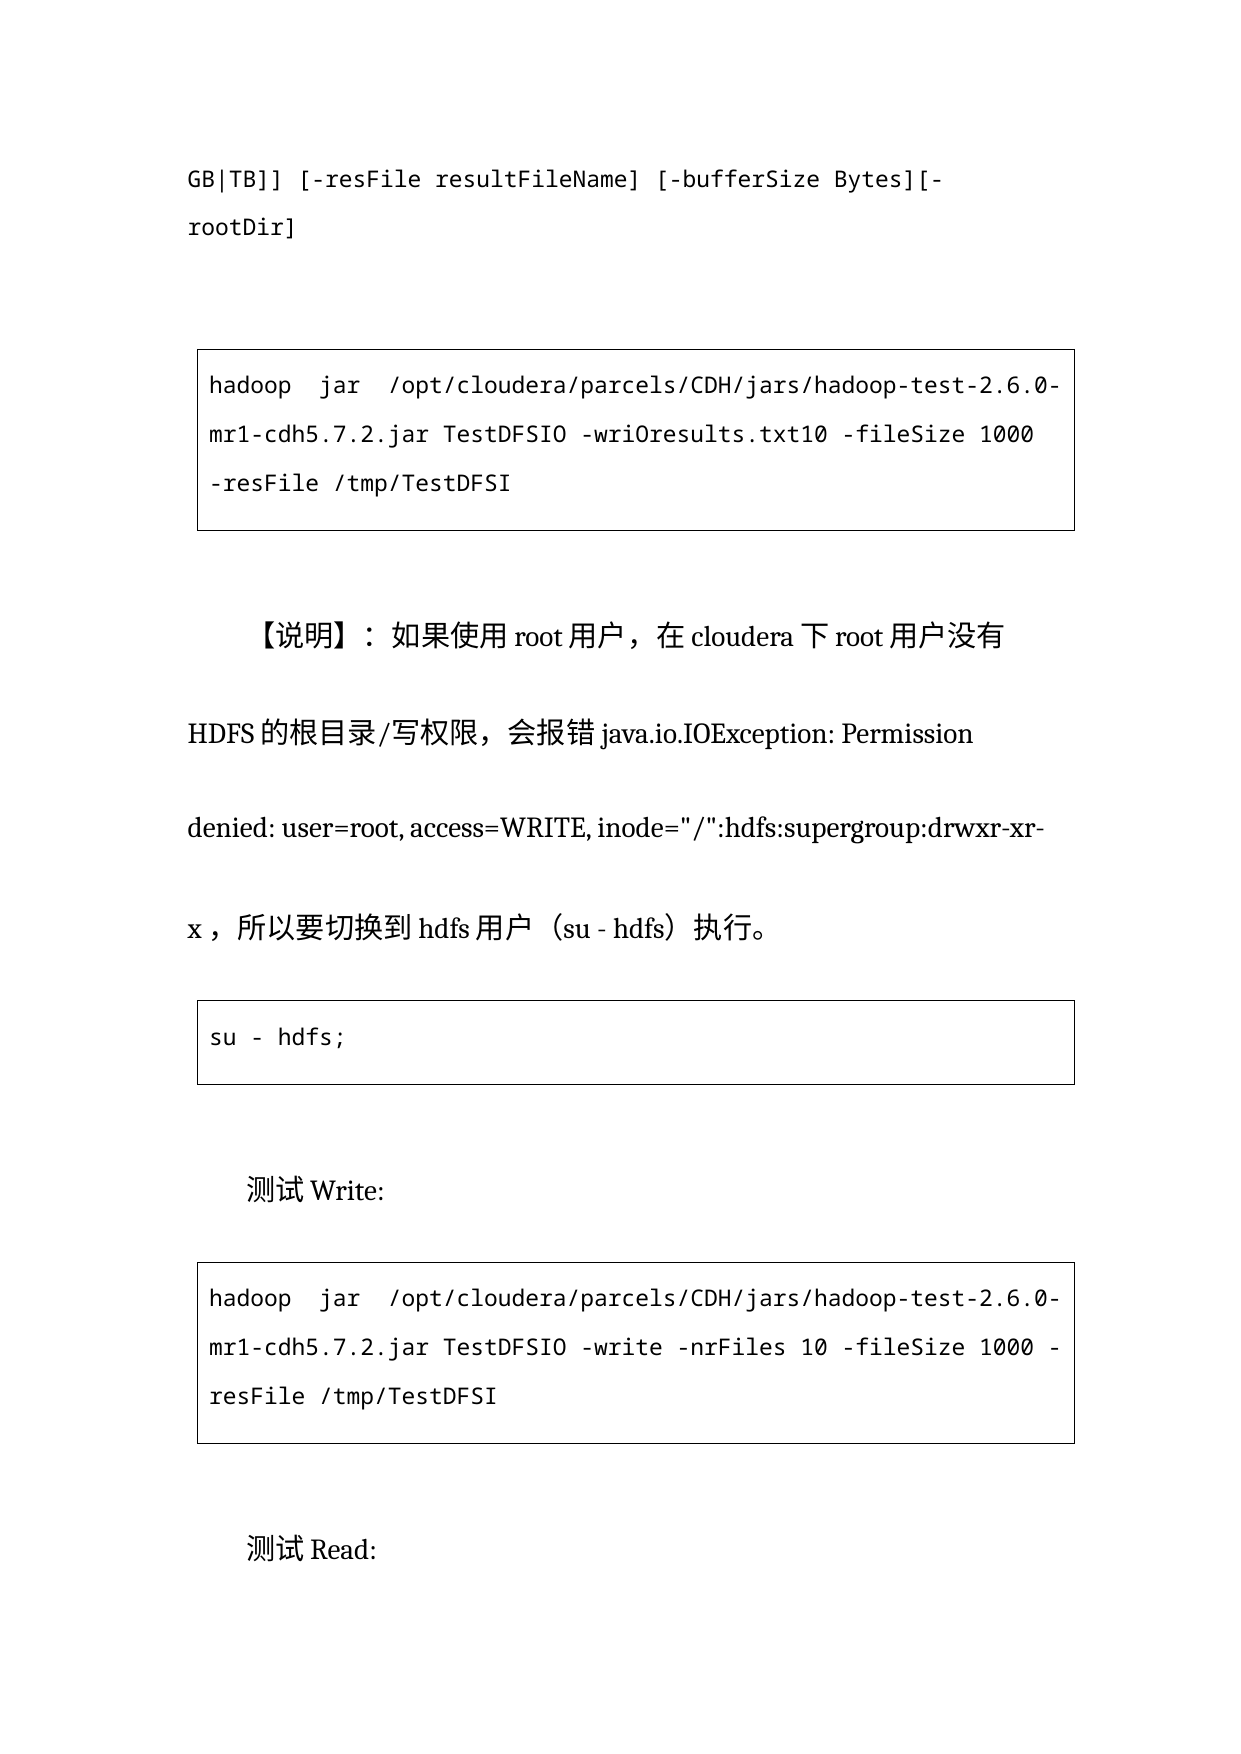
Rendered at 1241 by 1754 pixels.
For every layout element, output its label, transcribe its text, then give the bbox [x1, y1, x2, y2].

text 【说明】：如果使用root用户，在cloudera下root用户没有HDFS的根目录/写权限，会报错 java.io.IOException: Permission denied: user=root, access=WRITE, inode="/":hdfs:supergroup:drwxr-xr-x ，所以要切换到hdfs用户（su - hdfs）执行。 [187, 601, 1053, 958]
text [187, 162, 1053, 243]
text 测试Read: [187, 1514, 1053, 1579]
text 测试Write: [187, 1155, 1053, 1220]
table_header hadoop jar /opt/cloudera/parcels/CDH/jars/hadoop-test-2.6.0-mr1-cdh5.7.2.jar TestDFSIO -wriOresults.txt10 -fileSize 1000 -resFile /tmp/TestDFSI [198, 350, 1074, 530]
table_header hadoop jar /opt/cloudera/parcels/CDH/jars/hadoop-test-2.6.0-mr1-cdh5.7.2.jar TestDFSIO -write -nrFiles 10 -fileSize 1000 -resFile /tmp/TestDFSI [198, 1263, 1074, 1443]
table_header su - hdfs; [198, 1001, 1074, 1084]
